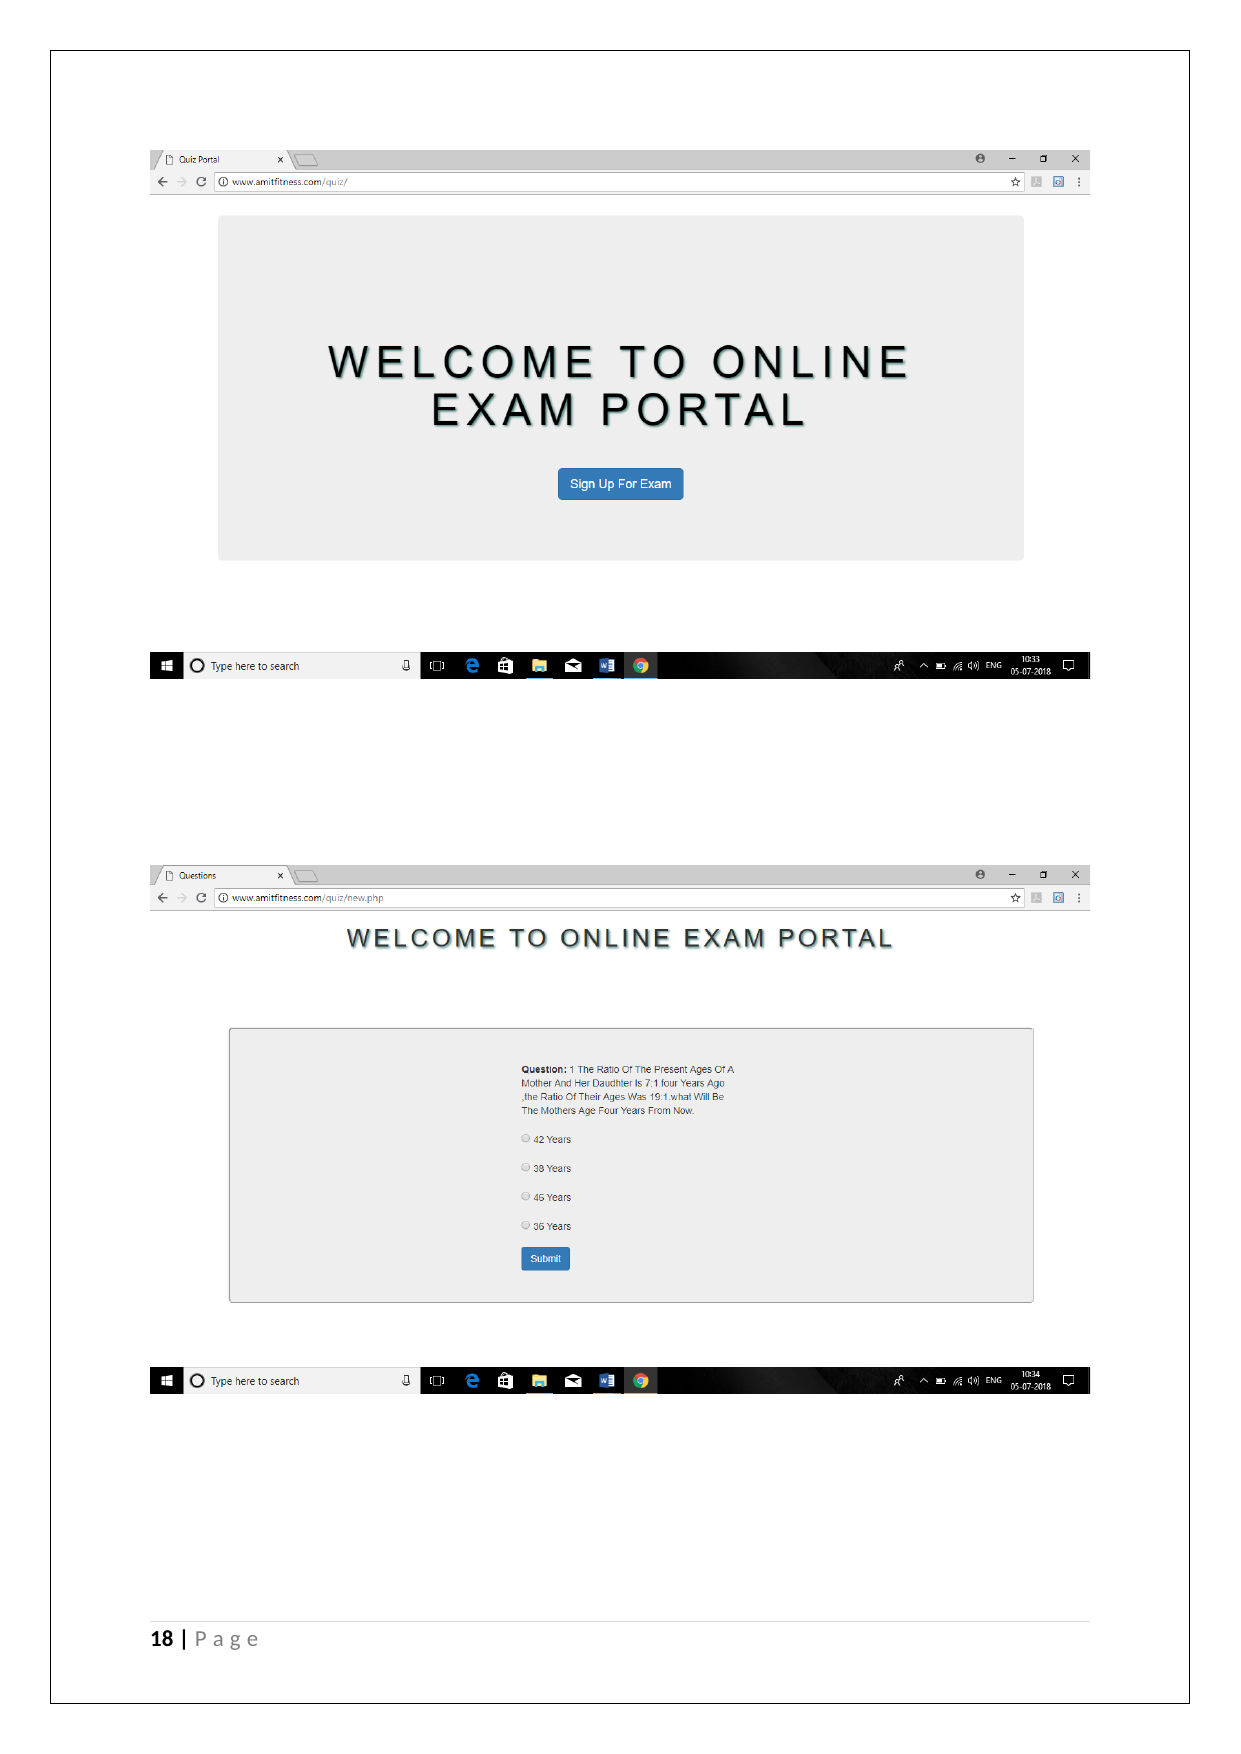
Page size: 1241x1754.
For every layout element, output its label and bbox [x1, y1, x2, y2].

picture [150, 150, 1091, 679]
picture [150, 865, 1091, 1394]
